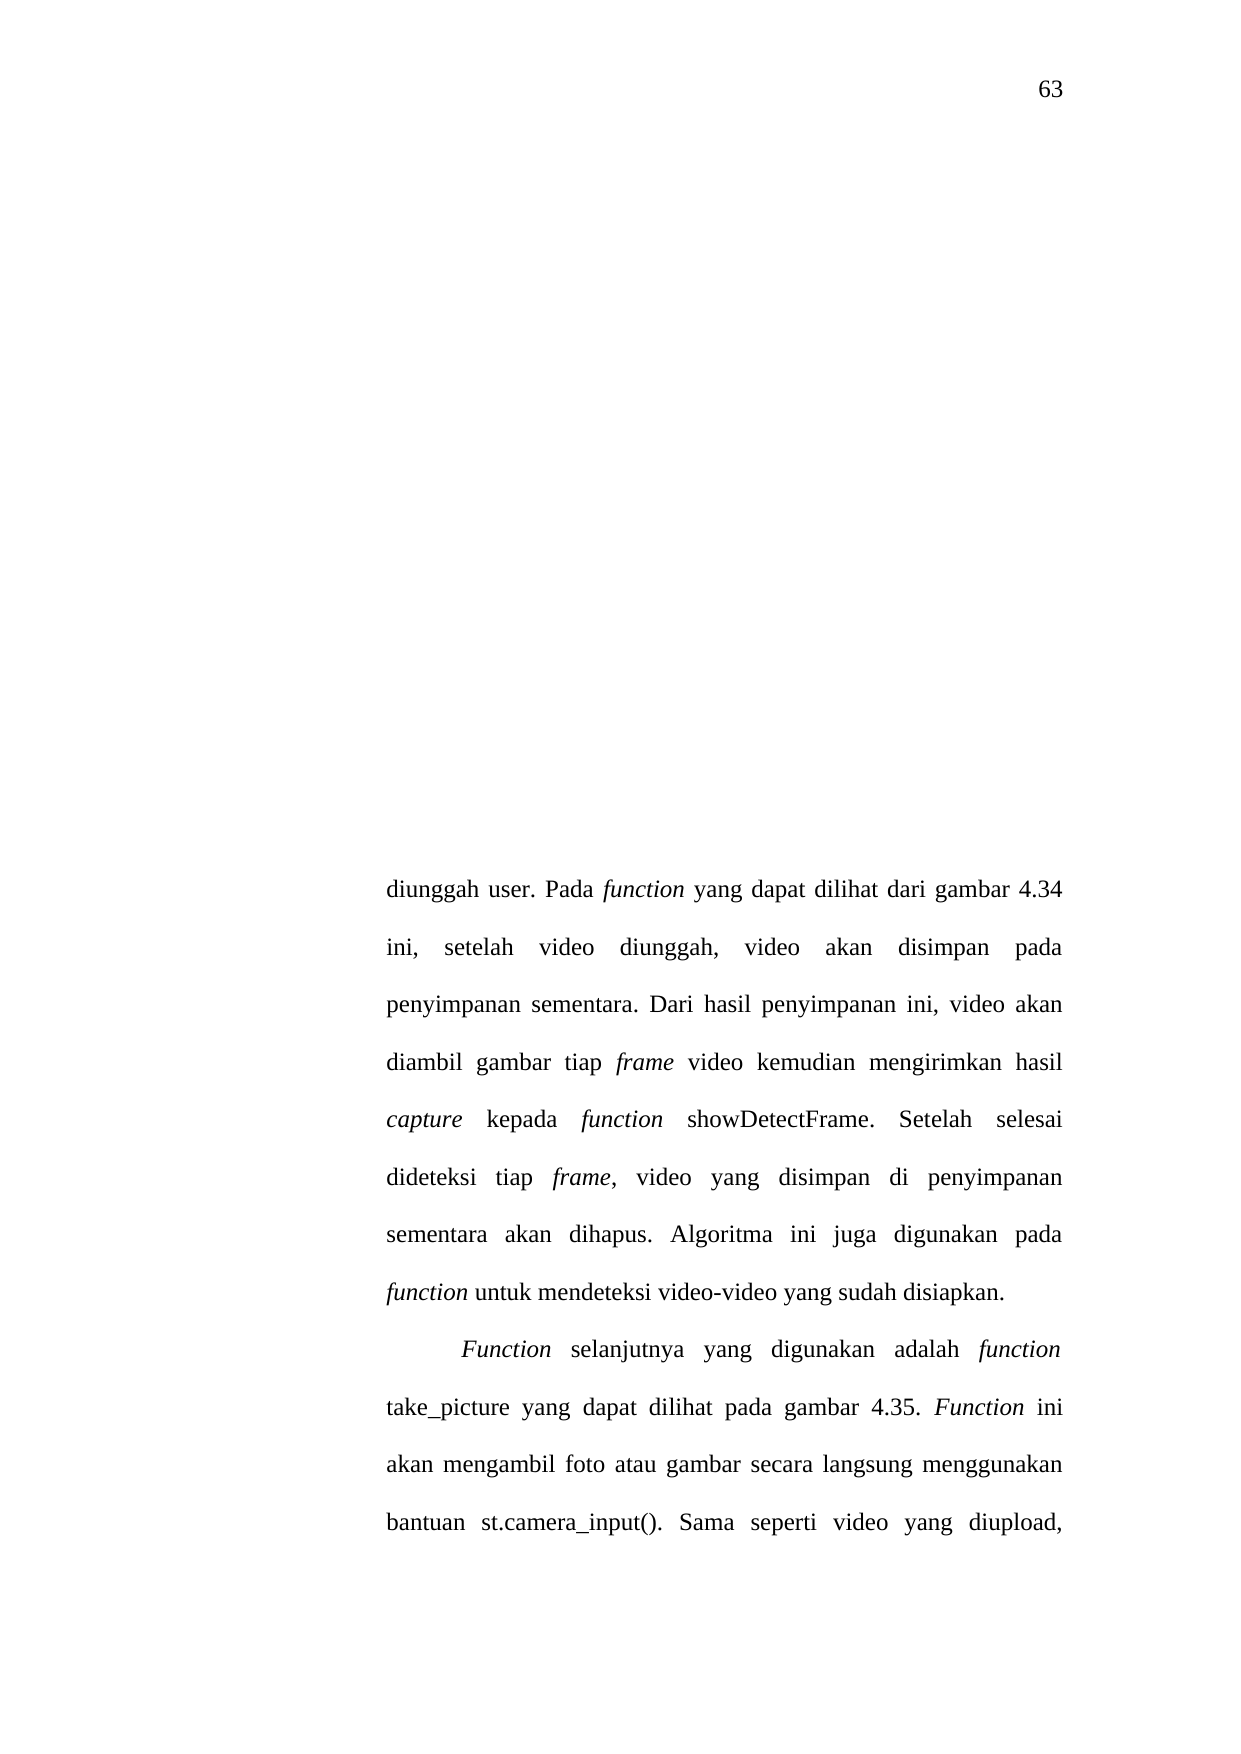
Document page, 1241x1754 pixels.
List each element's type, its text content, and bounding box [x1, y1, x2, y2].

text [386, 1334, 1063, 1536]
text Terdapat beberapa function yang diimplementasi untuk menunjang proses deteksi di tiap menu. Pada gambar 4.31 adalah code yang digunakan untuk mendeteksi gambar yang diunggah oleh user. Pada gambar tersebut, jika terdapat value di variabel source_img maka akan muncul tombol ‘deteksi’ yang akan memproses prediksi jika ditekan dan menampilkan hasil prediksi tersebut. Berikut pada gambar 4.32 adalah function yang digunakan untuk melakukan deteksi dan menampilkan hasil deteksi ke frame yang sudah disiapkan sebelumnya. Perlu diperhatikan bahwa nilai confidence yang digunakan pada tiap deteksi akan menggunakan confidence sebesar 0.5. Pada gambar 4.33 merupakan function untuk mengisi link YouTube yang disalin. Ketika tombol deteksi maka program akan capture tiap frame video dengan bantuan library open-cv dan mengirimnya ke function showDetectFrame. Selanjutnya terdapat function untuk memproses video yang diunggah user. Pada function yang dapat dilihat dari gambar 4.34 ini, setelah video diunggah, video akan disimpan pada penyimpanan sementara. Dari hasil penyimpanan ini, video akan diambil gambar tiap frame video kemudian mengirimkan hasil capture kepada function showDetectFrame. Setelah selesai dideteksi tiap frame, video yang disimpan di penyimpanan sementara akan dihapus. Algoritma ini juga digunakan pada function untuk mendeteksi video-video yang sudah disiapkan. [386, 177, 1063, 1306]
